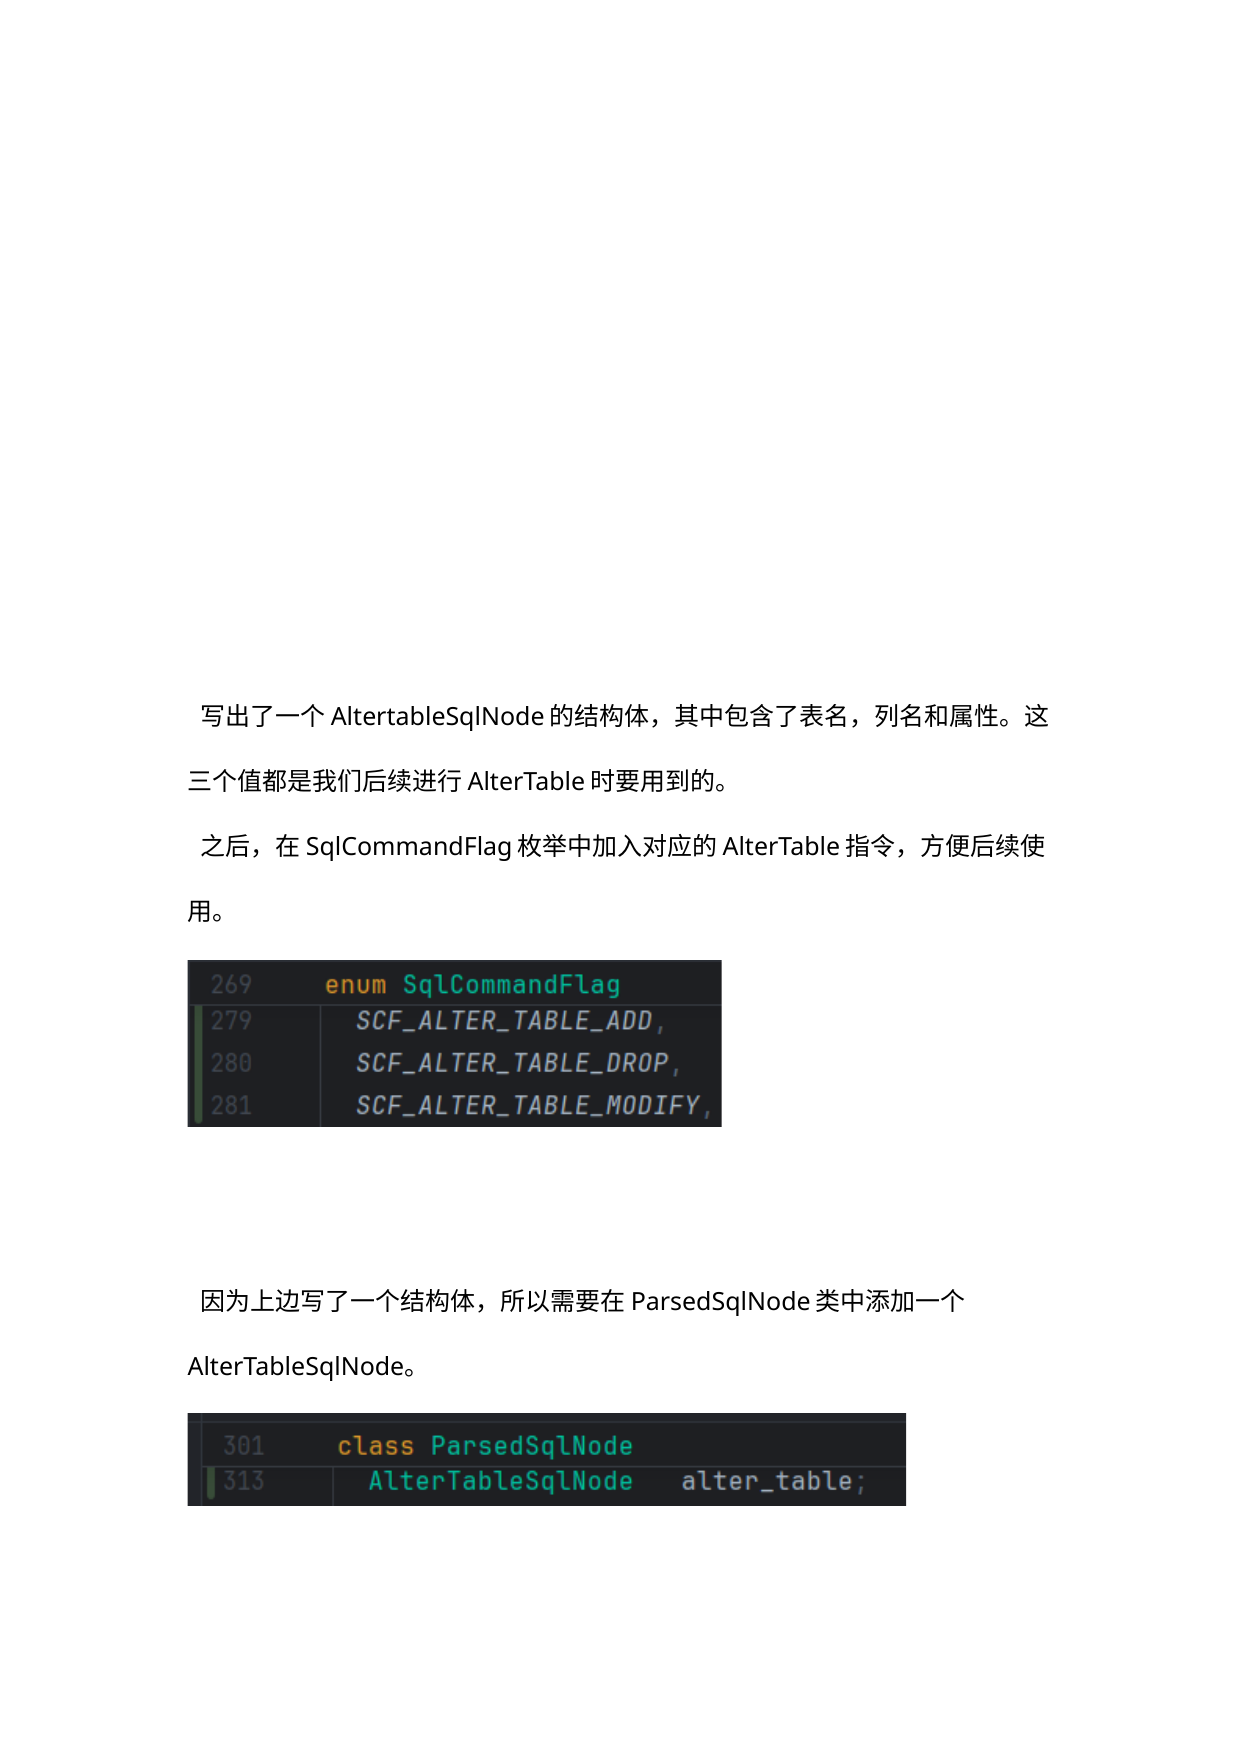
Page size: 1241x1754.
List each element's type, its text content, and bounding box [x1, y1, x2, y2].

picture [187, 960, 722, 1127]
text 写出了一个AltertableSqlNode的结构体，其中包含了表名，列名和属性。这三个值都是我们后续进行AlterTable时要用到的。 [187, 682, 1053, 812]
text 因为上边写了一个结构体，所以需要在ParsedSqlNode类中添加一个AlterTableSqlNode。 [187, 942, 1053, 1397]
text 之后，在SqlCommandFlag枚举中加入对应的AlterTable指令，方便后续使用。 [187, 812, 1053, 942]
text 新的SQL语法树类型添加完毕。 [187, 1397, 1053, 1462]
picture [187, 1413, 907, 1506]
